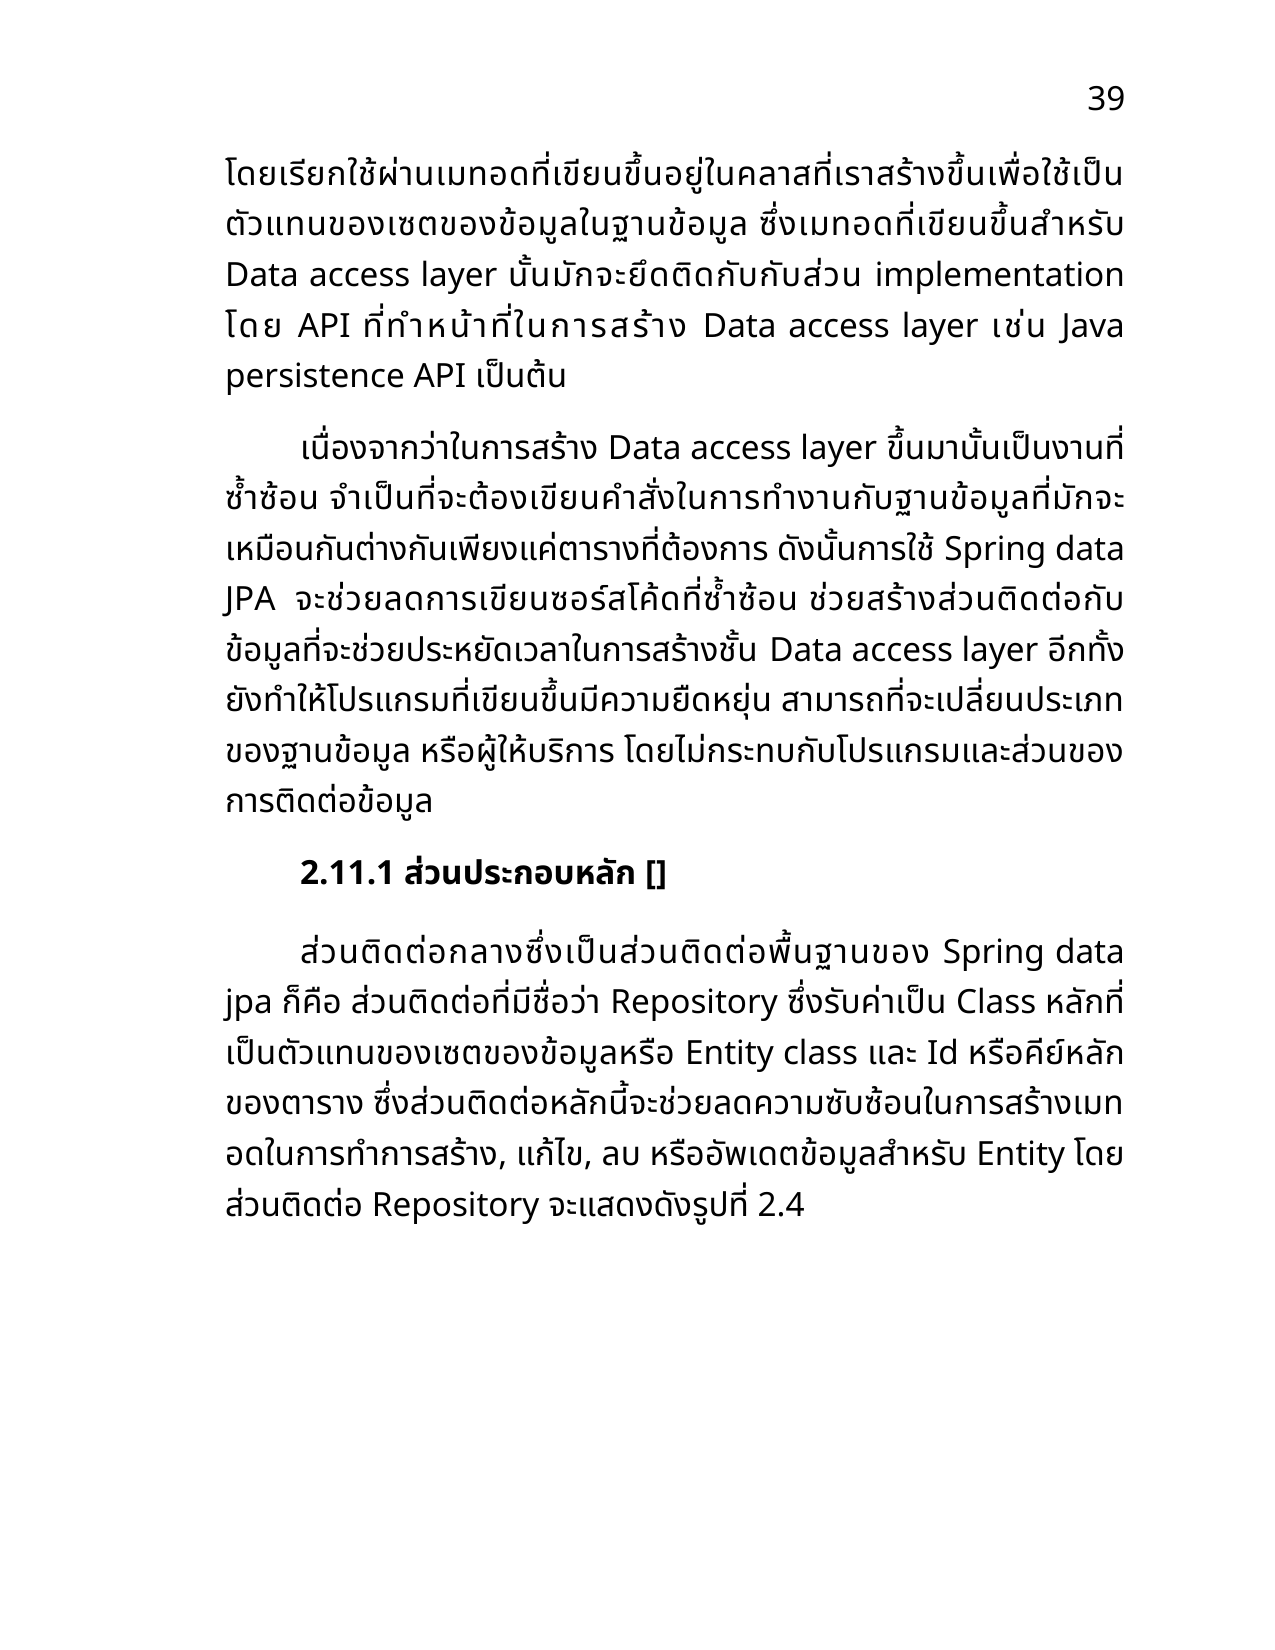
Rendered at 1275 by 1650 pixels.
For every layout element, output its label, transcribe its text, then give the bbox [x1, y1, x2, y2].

list ส่วนประกอบหลัก [] [225, 848, 1125, 899]
text ส่วนติดต่อกลางซึ่งเป็นส่วนติดต่อพื้นฐานของ Spring data jpa ก็คือ ส่วนติดต่อที่มีชื่อว่า Repository ซึ่งรับค่าเป็น Class หลักที่เป็นตัวแทนของเซตของข้อมูลหรือ Entity class และ Id หรือคีย์หลักของตาราง ซึ่งส่วนติดต่อหลักนี้จะช่วยลดความซับซ้อนในการสร้างเมทอดในการทำการสร้าง, แก้ไข, ลบ หรืออัพเดตข้อมูลสำหรับ Entity โดยส่วนติดต่อ Repository จะแสดงดังรูปที่ 2.19 [225, 927, 1125, 1231]
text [225, 150, 1125, 403]
text เนื่องจากว่าในการสร้าง Data access layer ขึ้นมานั้นเป็นงานที่ซ้ำซ้อน จำเป็นที่จะต้องเขียนคำสั่งในการทำงานกับฐานข้อมูลที่มักจะเหมือนกันต่างกันเพียงแค่ตารางที่ต้องการ ดังนั้นการใช้ Spring data JPA จะช่วยลดการเขียนซอร์สโค้ดที่ซ้ำซ้อน ช่วยสร้างส่วนติดต่อกับข้อมูลที่จะช่วยประหยัดเวลาในการสร้างชั้น Data access layer อีกทั้งยังทำให้โปรแกรมที่เขียนขึ้นมีความยืดหยุ่น สามารถที่จะเปลี่ยนประเภทของฐานข้อมูล หรือผู้ให้บริการ โดยไม่กระทบกับโปรแกรมและส่วนของการติดต่อข้อมูล [225, 423, 1125, 828]
